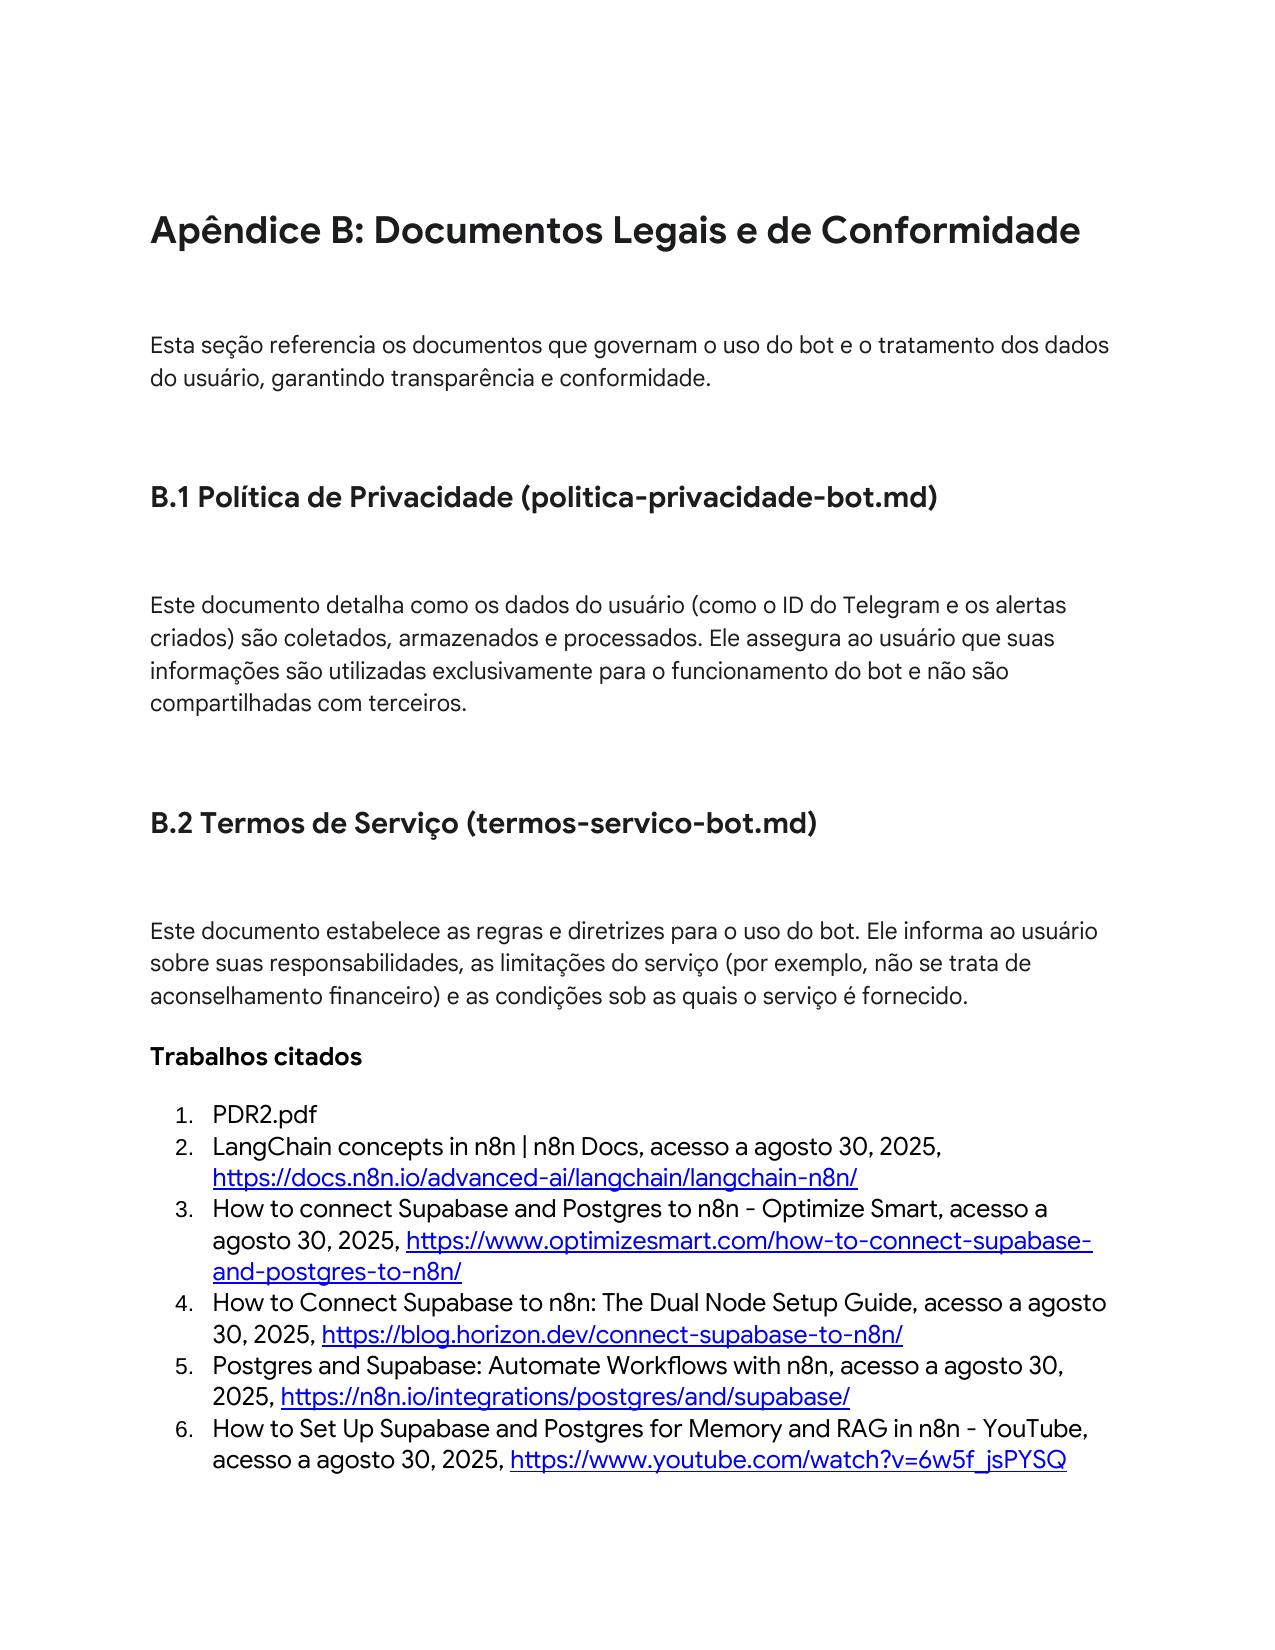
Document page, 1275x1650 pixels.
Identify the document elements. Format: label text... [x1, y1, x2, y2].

text Esta seção referencia os documentos que governam o uso do bot e o tratamento dos dados do usuário, garantindo transparência e conformidade. [150, 331, 1125, 393]
list Postgres and Supabase: Automate Workflows with n8n, acesso a agosto 30, 2025, https://n8n.io/integrations/postgres/and/supabase/ [175, 1350, 1125, 1413]
list How to connect Supabase and Postgres to n8n - Optimize Smart, acesso a agosto 30, 2025, https://www.optimizesmart.com/how-to-connect-supabase-and-postgres-to-n8n/ [175, 1193, 1125, 1288]
subtitle B.2 Termos de Serviço (termos-servico-bot.md) [150, 805, 1125, 842]
subtitle B.1 Política de Privacidade (politica-privacidade-bot.md) [150, 479, 1125, 516]
list LangChain concepts in n8n | n8n Docs, acesso a agosto 30, 2025, https://docs.n8n.io/advanced-ai/langchain/langchain-n8n/ [175, 1131, 1125, 1193]
subtitle Apêndice B: Documentos Legais e de Conformidade [150, 208, 1125, 255]
list How to Set Up Supabase and Postgres for Memory and RAG in n8n - YouTube, acesso a agosto 30, 2025, https://www.youtube.com/watch?v=6w5f_jsPYSQ [175, 1413, 1125, 1476]
text Este documento estabelece as regras e diretrizes para o uso do bot. Ele informa ao usuário sobre suas responsabilidades, as limitações do serviço (por exemplo, não se trata de aconselhamento financeiro) e as condições sob as quais o serviço é fornecido. [150, 917, 1125, 1011]
subtitle Trabalhos citados [150, 1042, 1125, 1073]
list How to Connect Supabase to n8n: The Dual Node Setup Guide, acesso a agosto 30, 2025, https://blog.horizon.dev/connect-supabase-to-n8n/ [175, 1288, 1125, 1350]
text Este documento detalha como os dados do usuário (como o ID do Telegram e os alertas criados) são coletados, armazenados e processados. Ele assegura ao usuário que suas informações são utilizadas exclusivamente para o funcionamento do bot e não são compartilhadas com terceiros. [150, 591, 1125, 718]
list PDR2.pdf [175, 1099, 1125, 1131]
